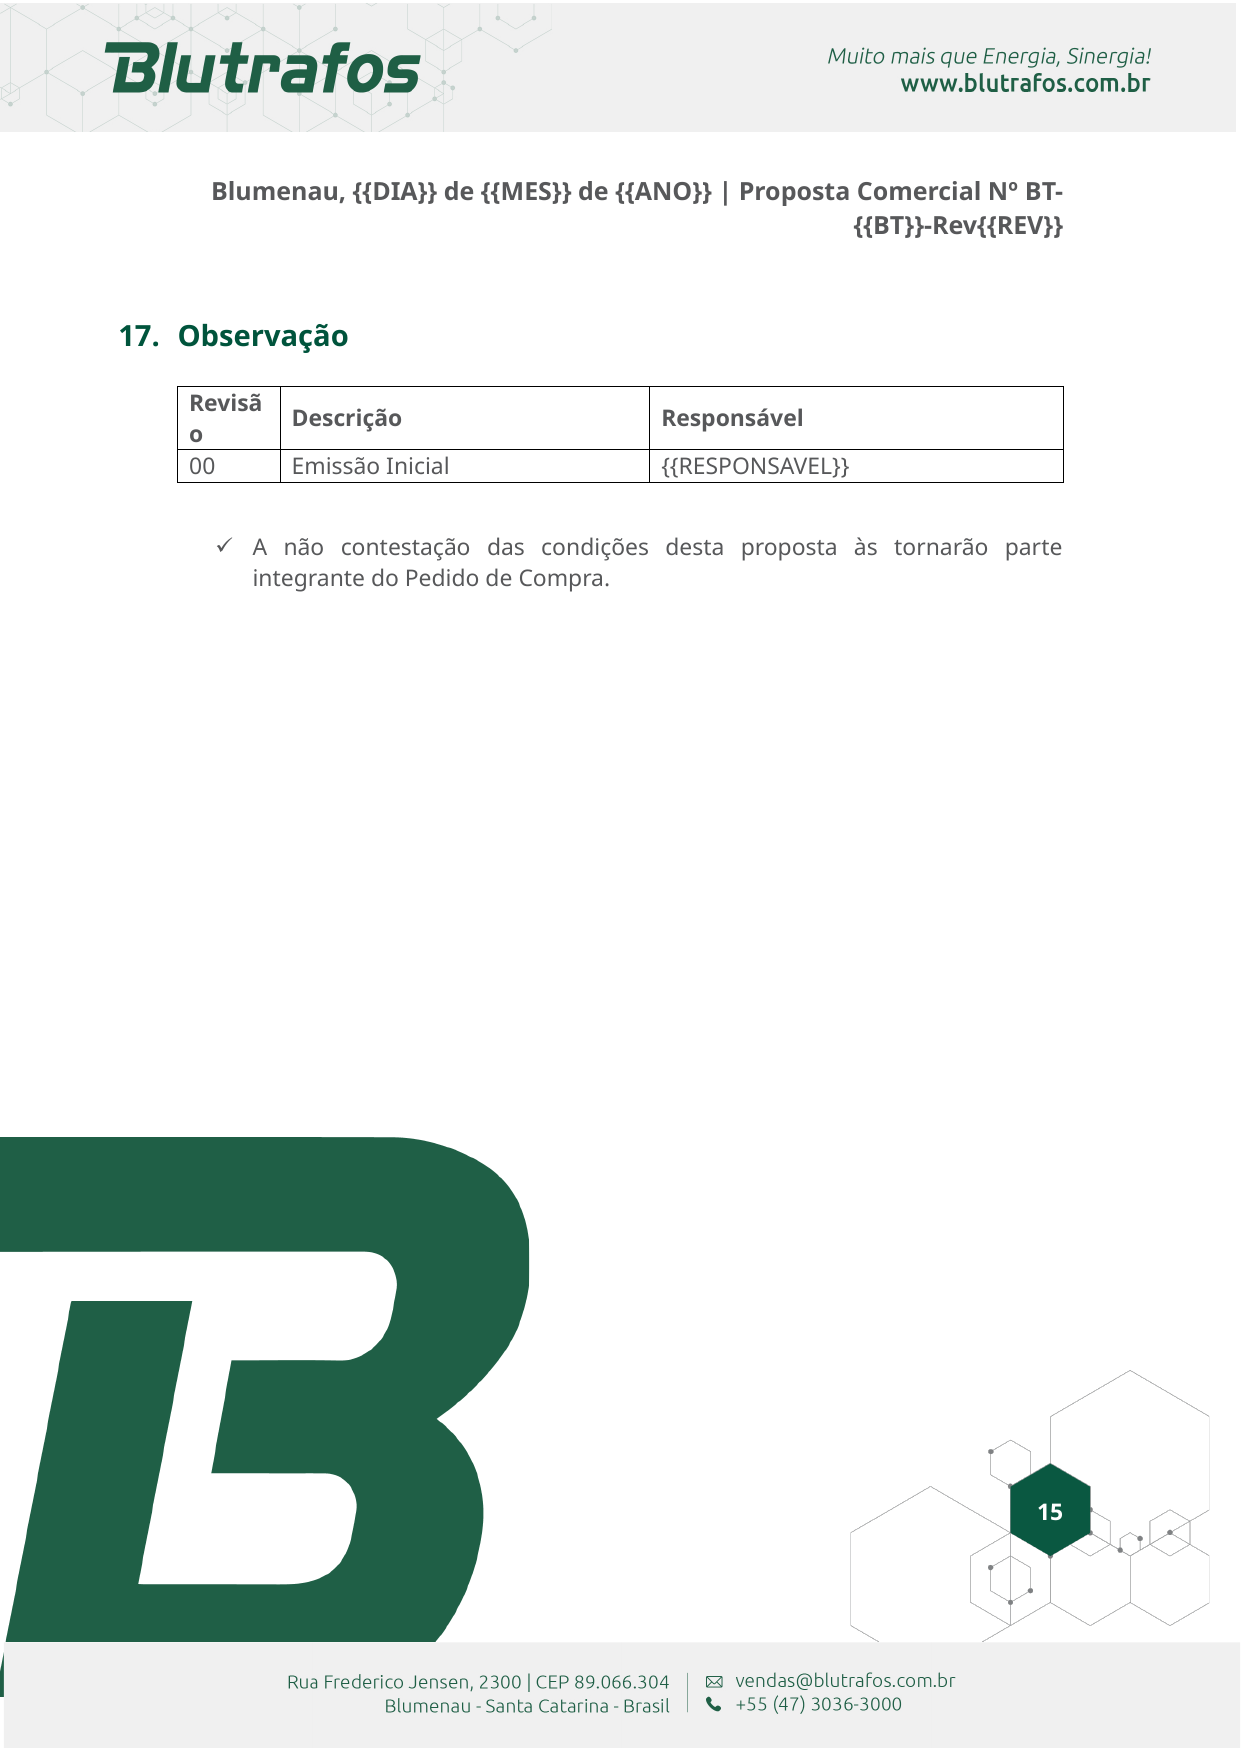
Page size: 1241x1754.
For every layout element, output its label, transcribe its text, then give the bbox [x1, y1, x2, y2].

picture [0, 1137, 1241, 1748]
table_cell {{RESPONSAVEL}} [650, 450, 1063, 482]
table_cell Emissão Inicial [281, 450, 649, 482]
picture [0, 3, 1236, 132]
table_header Descrição [281, 387, 649, 449]
table_header Revisão [178, 387, 280, 449]
table_header Responsável [650, 387, 1063, 449]
list A não contestação das condições desta proposta às tornarão parte integrante do Pedido de Compra. [215, 531, 1063, 593]
table_cell 00 [178, 450, 280, 482]
subtitle Observação [74, 315, 1063, 354]
